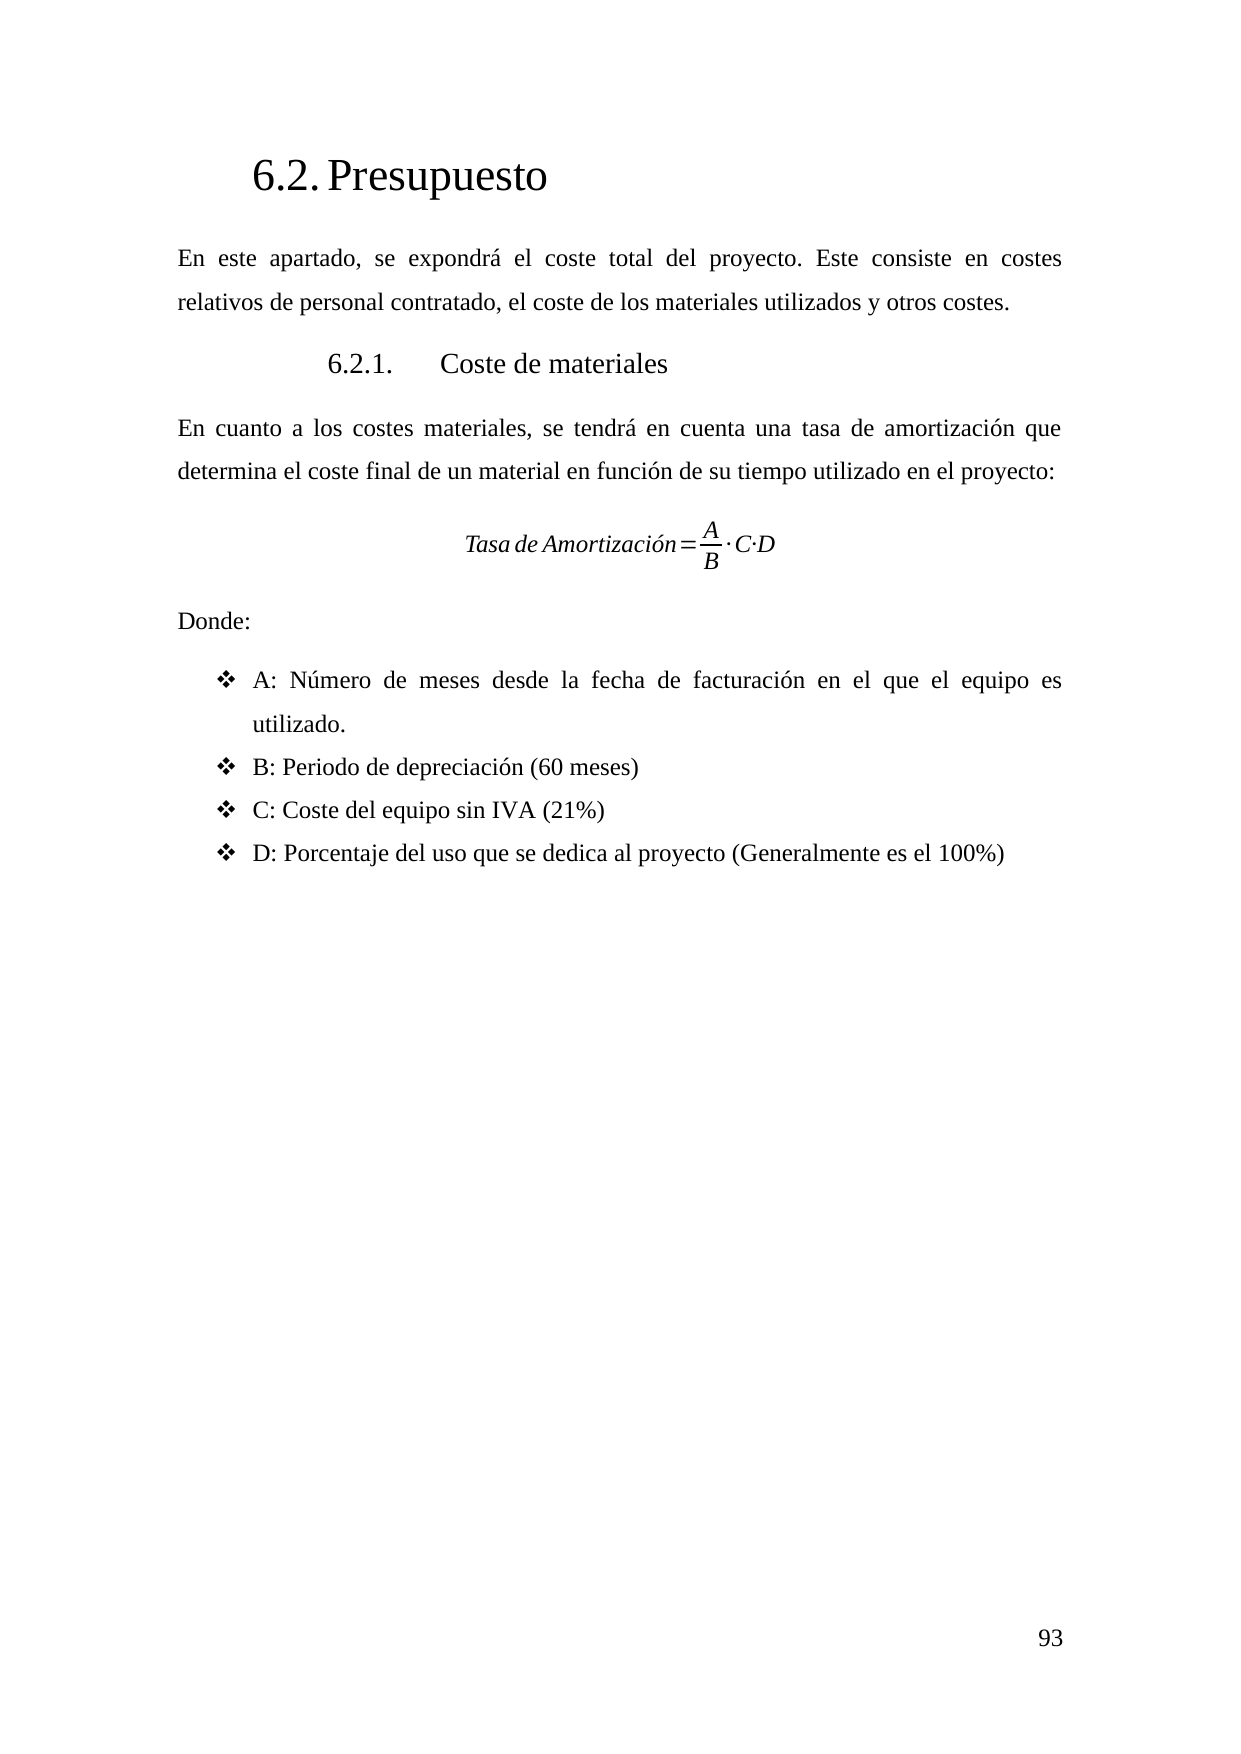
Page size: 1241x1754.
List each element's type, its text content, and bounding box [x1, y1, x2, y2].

list Coste de materiales [327, 346, 1063, 380]
list B: Periodo de depreciación (60 meses) [215, 752, 1063, 781]
list C: Coste del equipo sin IVA (21%) [215, 795, 1063, 824]
list Presupuesto [252, 148, 1063, 200]
text En cuanto a los costes materiales, se tendrá en cuenta una tasa de amortización que determina el coste final de un material en función de su tiempo utilizado en el proyecto: [177, 413, 1063, 485]
text Donde: [177, 606, 1063, 634]
text En este apartado, se expondrá el coste total del proyecto. Este consiste en costes relativos de personal contratado, el coste de los materiales utilizados y otros costes. [177, 243, 1063, 315]
list A: Número de meses desde la fecha de facturación en el que el equipo es utilizado. [215, 666, 1063, 737]
list D: Porcentaje del uso que se dedica al proyecto (Generalmente es el 100%) [215, 838, 1063, 867]
